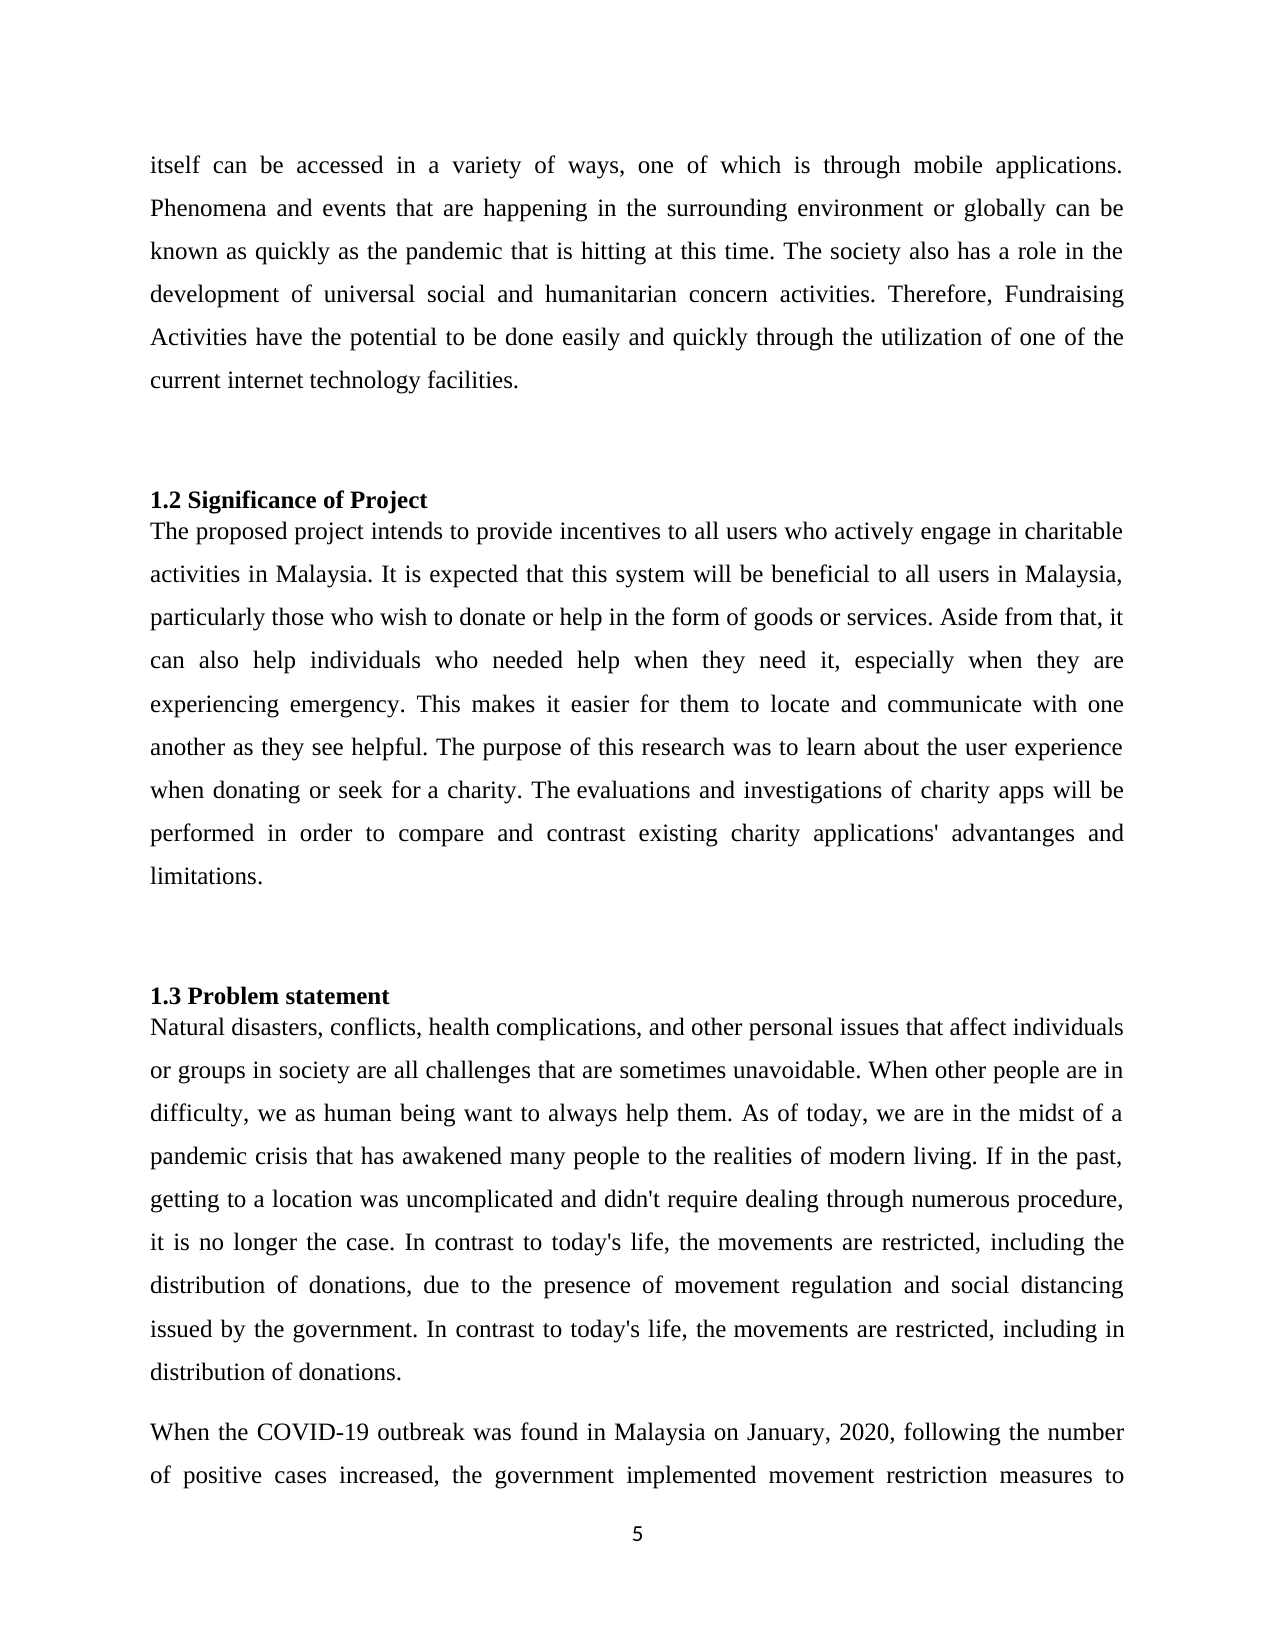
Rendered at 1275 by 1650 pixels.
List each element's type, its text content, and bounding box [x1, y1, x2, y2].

text The proposed project intends to provide incentives to all users who actively engage in charitable activities in Malaysia. It is expected that this system will be beneficial to all users in Malaysia, particularly those who wish to donate or help in the form of goods or services. Aside from that, it can also help individuals who needed help when they need it, especially when they are experiencing emergency. This makes it easier for them to locate and communicate with one another as they see helpful. The purpose of this research was to learn about the user experience when donating or seek for a charity. The evaluations and investigations of charity apps will be performed in order to compare and contrast existing charity applications' advantanges and limitations. [150, 516, 1125, 890]
subtitle 1.2 Significance of Project [150, 485, 1125, 514]
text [150, 1417, 1125, 1488]
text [150, 150, 1125, 394]
text Natural disasters, conflicts, health complications, and other personal issues that affect individuals or groups in society are all challenges that are sometimes unavoidable. When other people are in difficulty, we as human being want to always help them. As of today, we are in the midst of a pandemic crisis that has awakened many people to the realities of modern living. If in the past, getting to a location was uncomplicated and didn't require dealing through numerous procedure, it is no longer the case. In contrast to today's life, the movements are restricted, including the distribution of donations, due to the presence of movement regulation and social distancing issued by the government. In contrast to today's life, the movements are restricted, including in distribution of donations. [150, 1012, 1125, 1386]
subtitle 1.3 Problem statement [150, 981, 1125, 1009]
